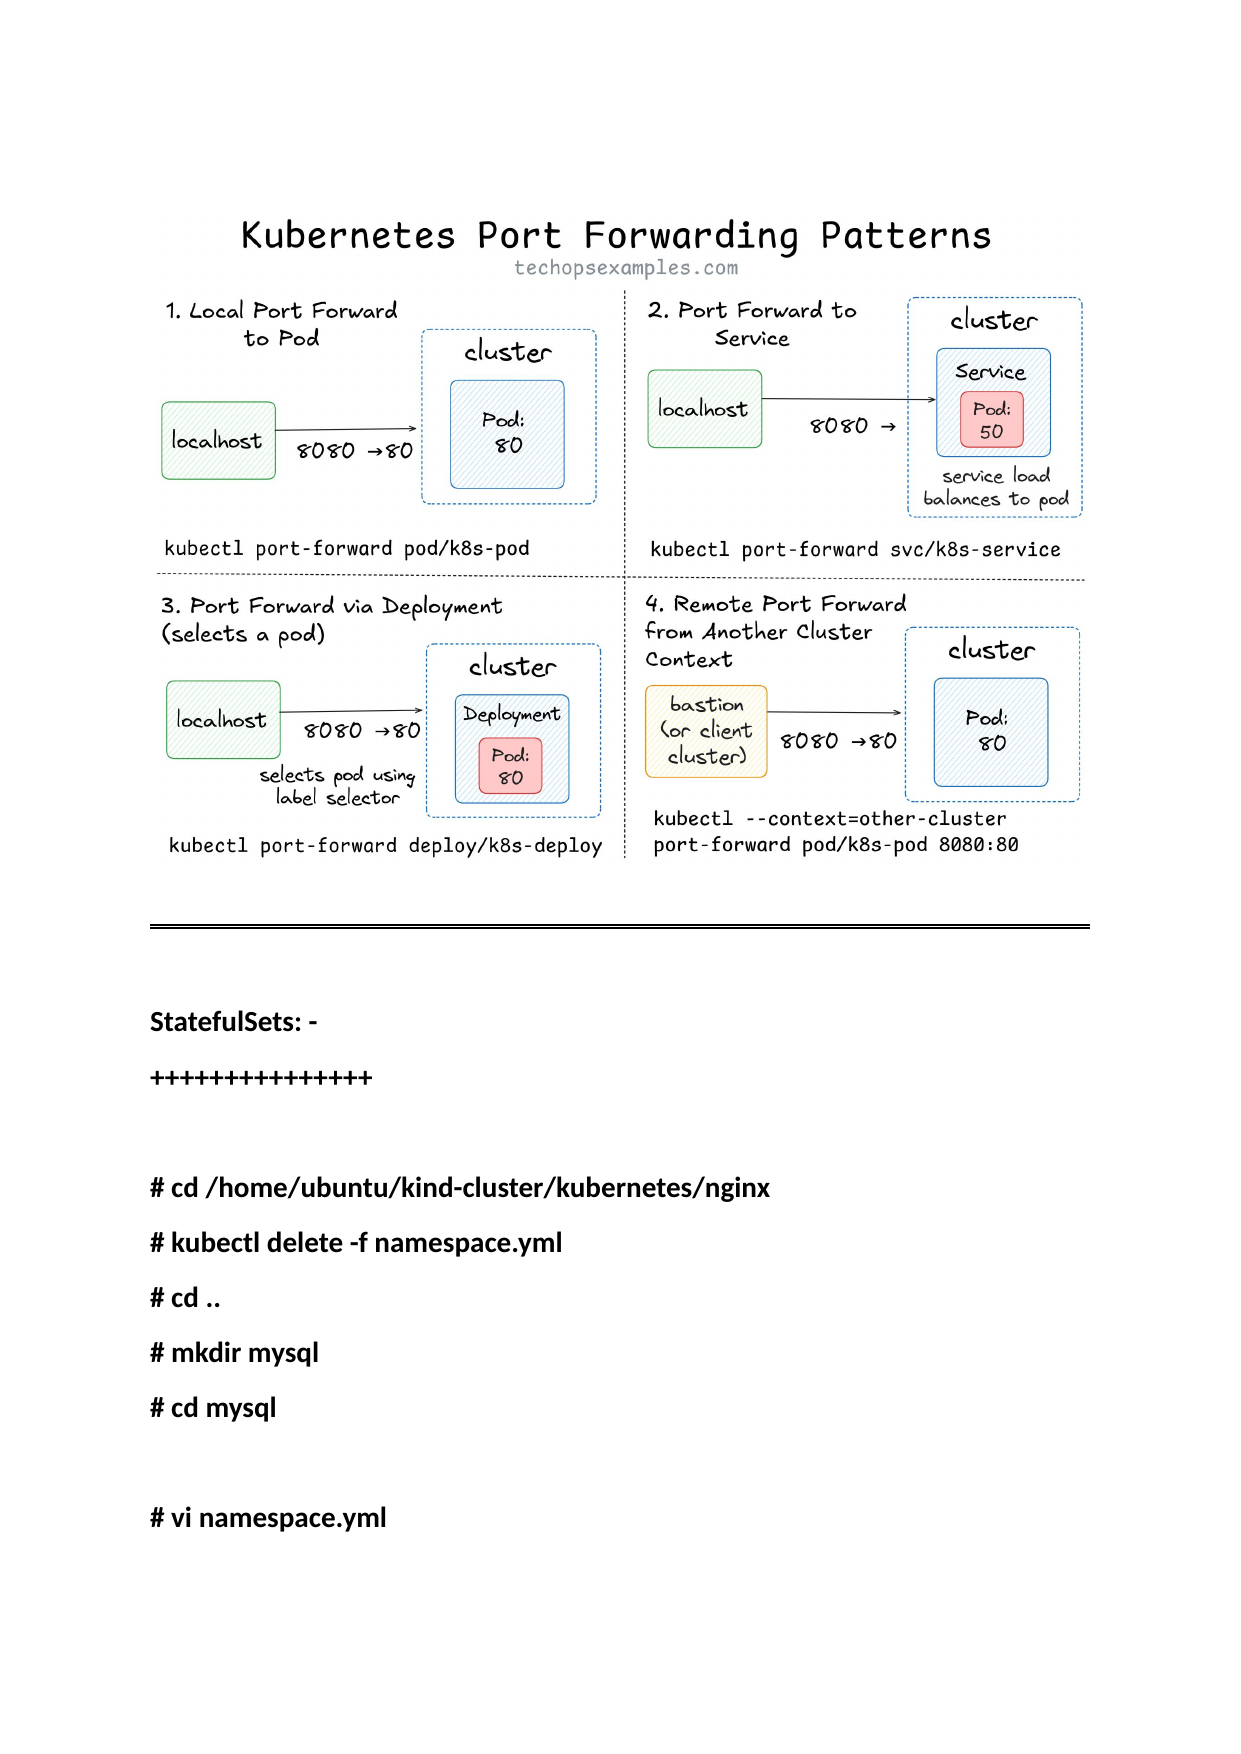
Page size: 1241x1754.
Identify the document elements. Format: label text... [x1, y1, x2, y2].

text # cd mysql [150, 1389, 1090, 1425]
text +++++++++++++++ [150, 1059, 1090, 1094]
text # cd .. [150, 1279, 1090, 1315]
text StatefulSets: - [150, 1003, 1090, 1039]
picture [150, 205, 1091, 868]
text # kubectl delete -f namespace.yml [150, 1224, 1090, 1259]
text # vi namespace.yml [150, 1499, 1090, 1535]
text # mkdir mysql [150, 1334, 1090, 1370]
text # cd /home/ubuntu/kind-cluster/kubernetes/nginx [150, 1169, 1090, 1204]
